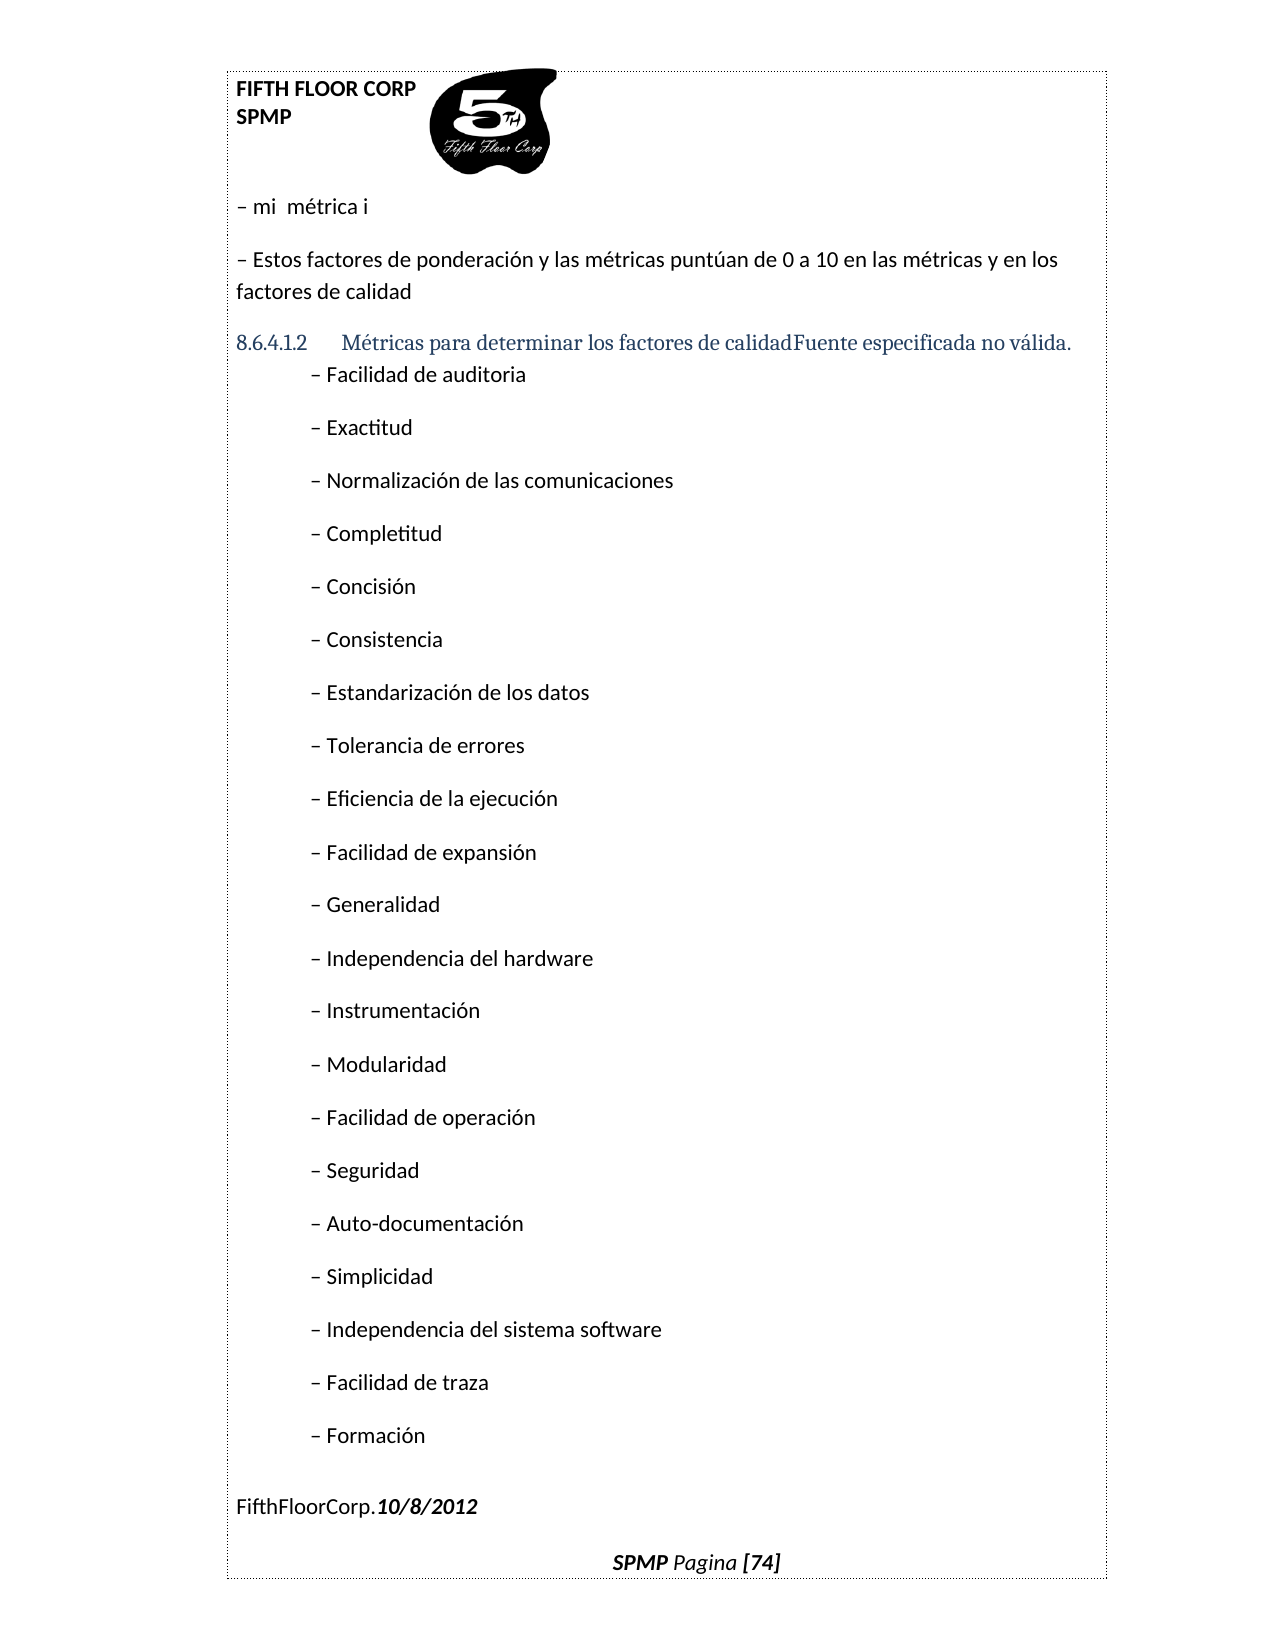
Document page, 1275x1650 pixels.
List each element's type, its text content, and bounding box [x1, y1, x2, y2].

text – Facilidad de auditoria [310, 360, 1098, 388]
text – Formación [310, 1421, 1098, 1449]
text – Facilidad de traza [310, 1368, 1098, 1396]
text – Estos factores de ponderación y las métricas puntúan de 0 a 10 en las métricas y en los factores de calidad [236, 245, 1098, 305]
text – Tolerancia de errores [310, 732, 1098, 759]
text – Modularidad [310, 1050, 1098, 1078]
text – Estandarización de los datos [310, 678, 1098, 707]
text – mi métrica i [236, 192, 1098, 220]
text – Facilidad de operación [310, 1103, 1098, 1131]
text – Simplicidad [310, 1262, 1098, 1290]
text – Concisión [310, 572, 1098, 601]
text – Independencia del sistema software [310, 1315, 1098, 1343]
text – Consistencia [310, 626, 1098, 653]
text – Auto-documentación [310, 1209, 1098, 1237]
text – Generalidad [310, 891, 1098, 919]
text – Facilidad de expansión [310, 838, 1098, 866]
picture [423, 60, 558, 178]
text – Eficiencia de la ejecución [310, 784, 1098, 813]
text – Instrumentación [310, 997, 1098, 1025]
text – Independencia del hardware [310, 944, 1098, 972]
text – Exactitud [310, 413, 1098, 441]
text – Completitud [310, 519, 1098, 547]
subtitle Métricas para determinar los factores de calidad [236, 330, 1098, 357]
text – Normalización de las comunicaciones [310, 466, 1098, 494]
text – Seguridad [310, 1156, 1098, 1184]
